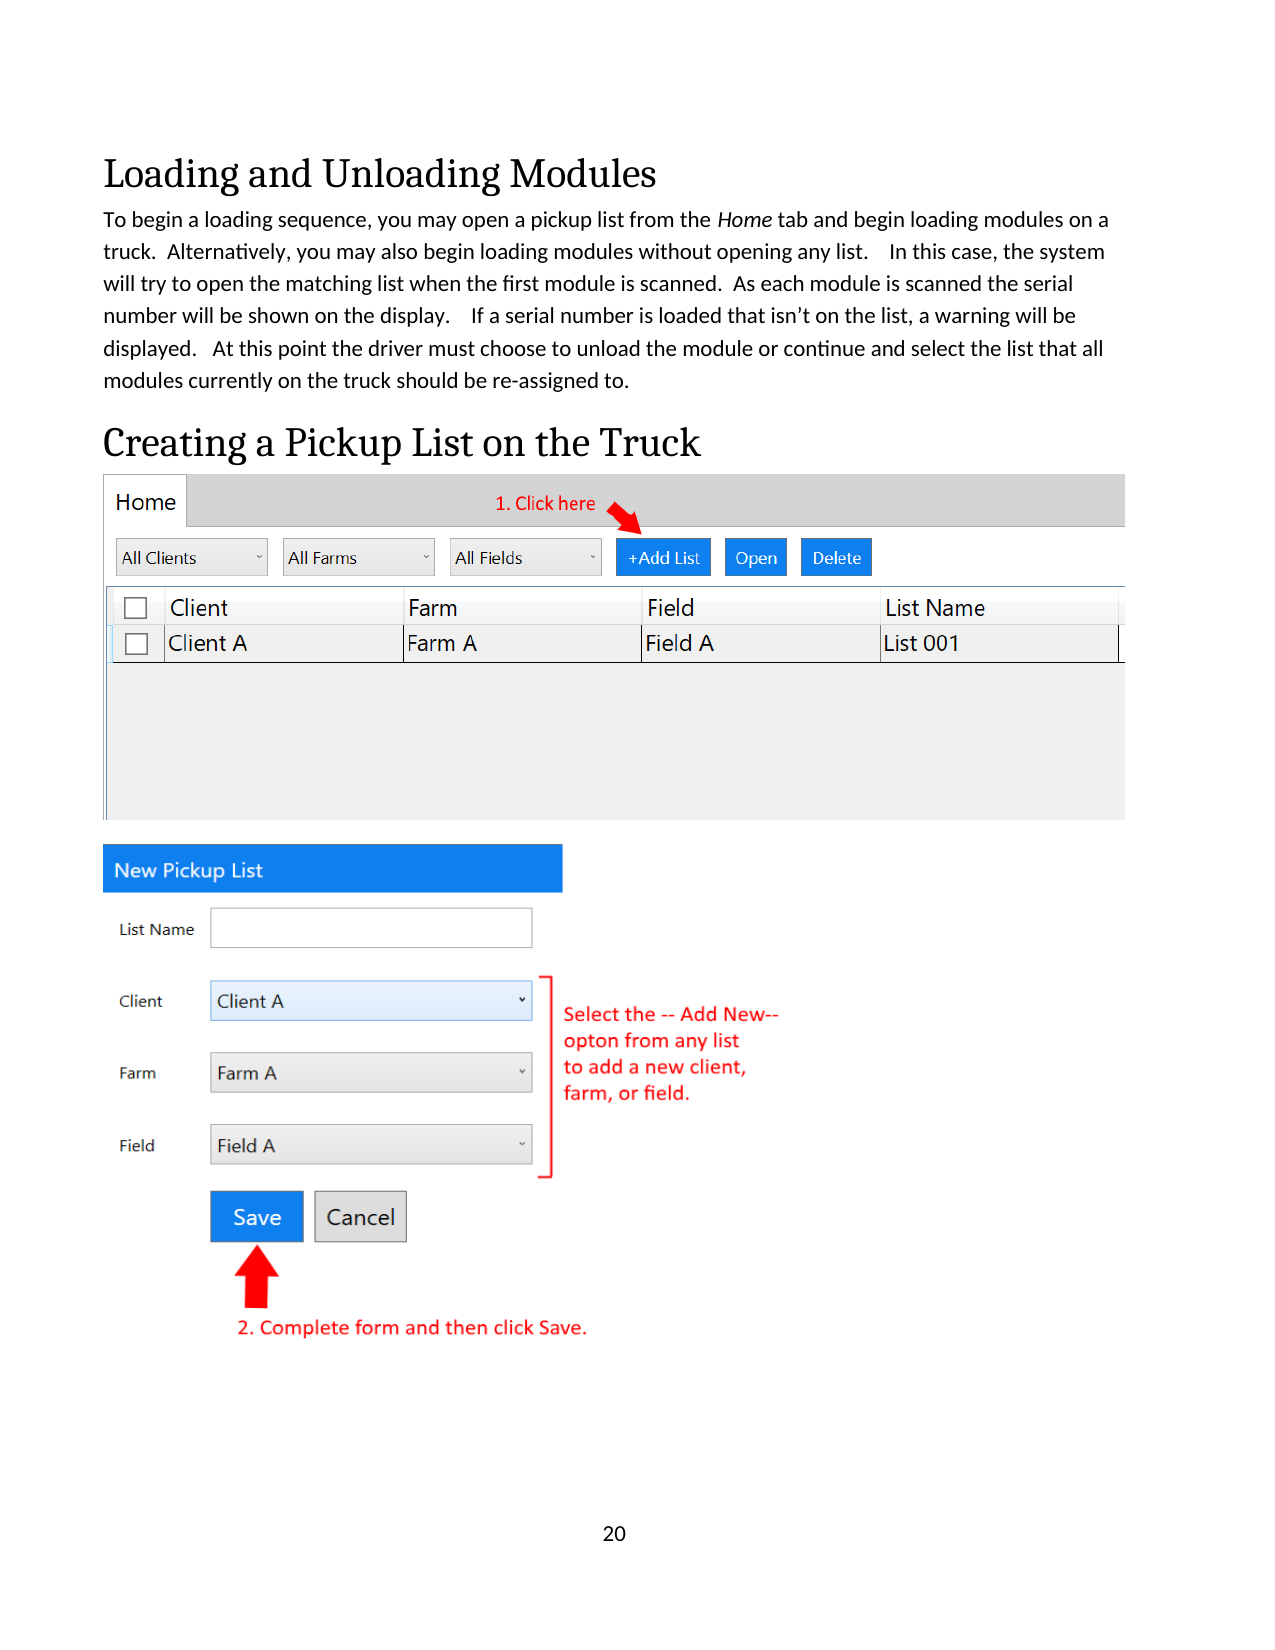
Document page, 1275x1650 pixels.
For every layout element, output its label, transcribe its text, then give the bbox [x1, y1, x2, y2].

subtitle Loading and Unloading Modules [103, 150, 1125, 198]
picture [103, 474, 1125, 820]
subtitle Creating a Pickup List on the Truck [103, 419, 1125, 467]
text To begin a loading sequence, you may open a pickup list from the Home tab and begin loading modules on a truck. Alternatively, you may also begin loading modules without opening any list. In this case, the system will try to open the matching list when the first module is scanned. As each module is scanned the serial number will be shown on the display. If a serial number is loaded that isn’t on the list, a warning will be displayed. At this point the driver must choose to unload the module or continue and select the list that all modules currently on the truck should be re-assigned to. [103, 205, 1125, 394]
picture [103, 844, 800, 1400]
